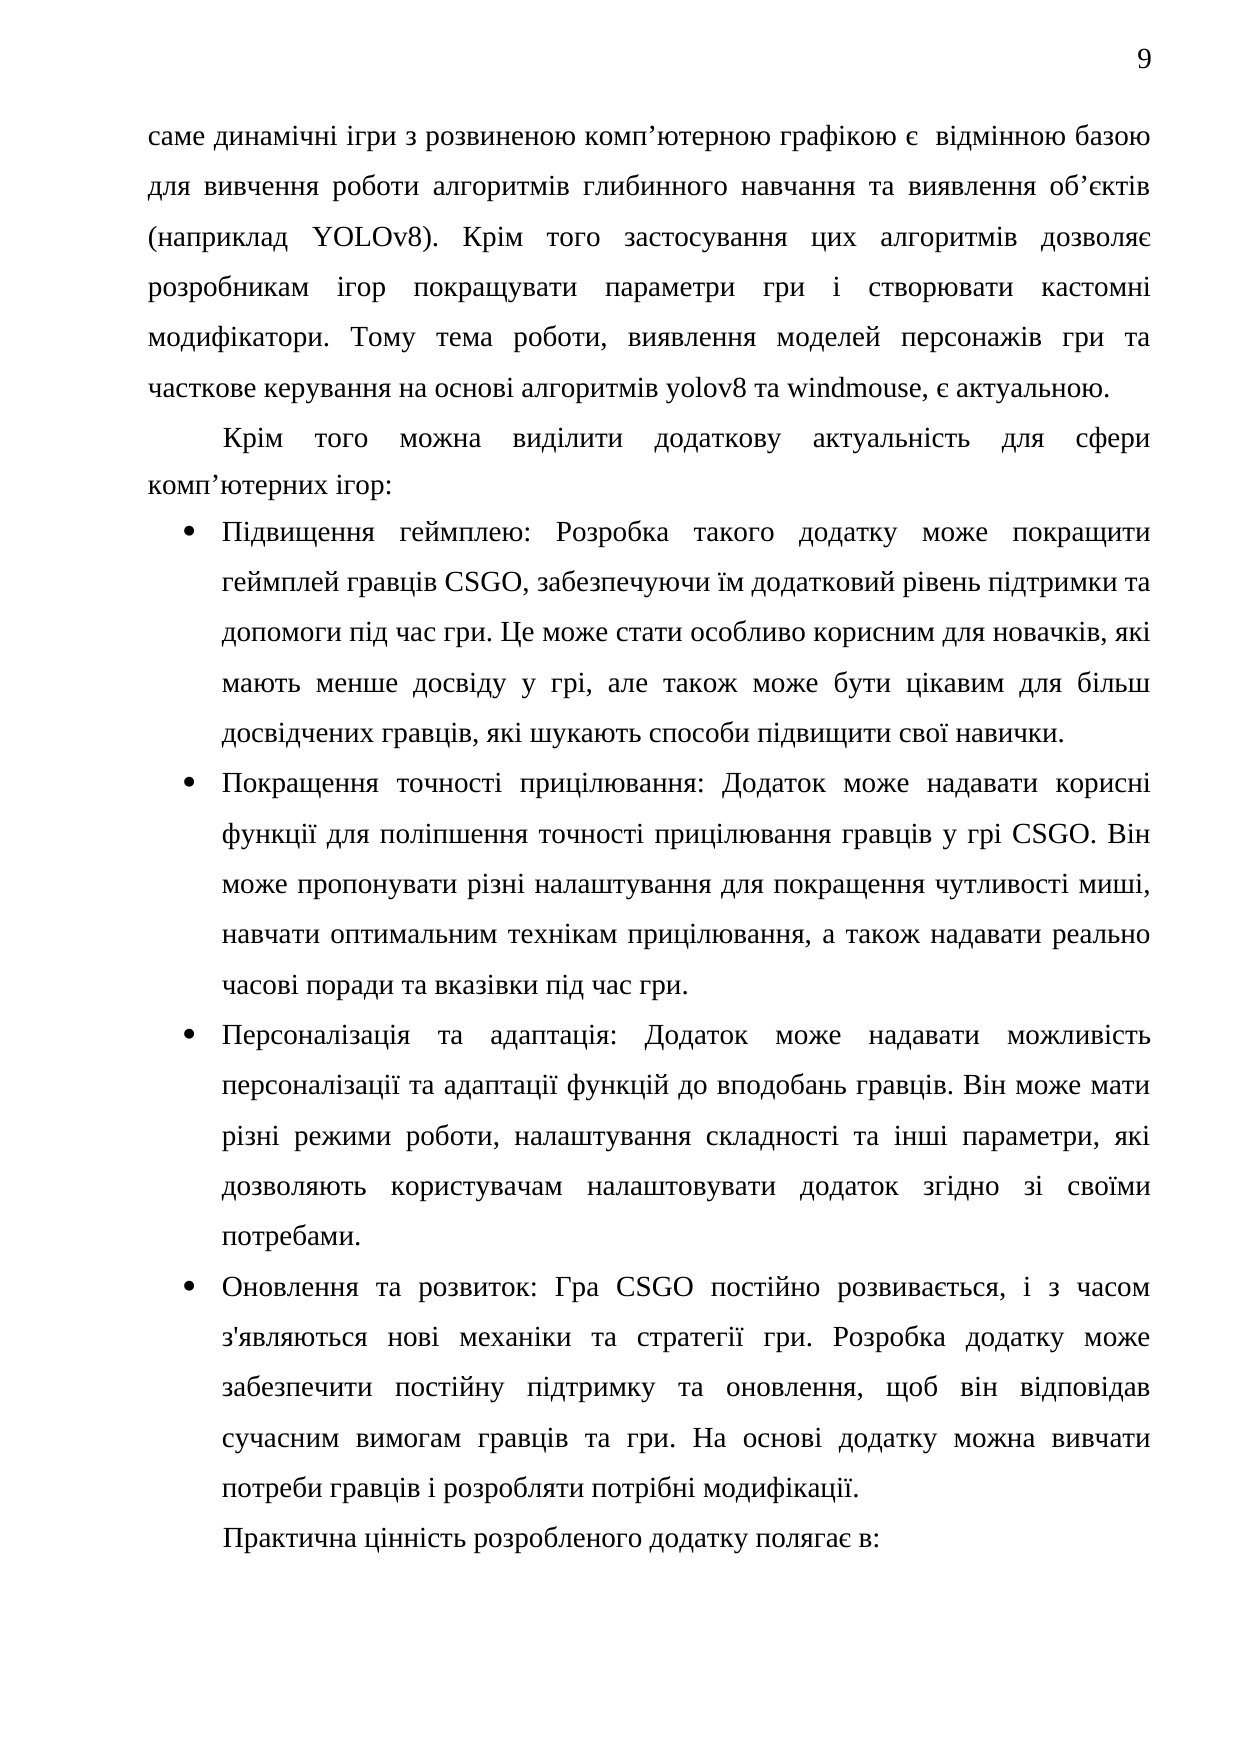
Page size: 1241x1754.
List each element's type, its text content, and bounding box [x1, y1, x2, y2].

text Крім того можна виділити додаткову актуальність для сфери комп’ютерних ігор: [148, 420, 1152, 500]
list Оновлення та розвиток: Гра CSGO постійно розвивається, і з часом з'являються нові механіки та стратегії гри. Розробка додатку може забезпечити постійну підтримку та оновлення, щоб він відповідав сучасним вимогам гравців та гри. На основі додатку можна вивчати потреби гравців і розробляти потрібні модифікації. [184, 1269, 1152, 1504]
list Персоналізація та адаптація: Додаток може надавати можливість персоналізації та адаптації функцій до вподобань гравців. Він може мати різні режими роботи, налаштування складності та інші параметри, які дозволяють користувачам налаштовувати додаток згідно зі своїми потребами. [184, 1017, 1152, 1252]
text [148, 118, 1152, 403]
text Практична цінність розробленого додатку полягає в: [148, 1520, 1152, 1554]
list Покращення точності прицілювання: Додаток може надавати корисні функції для поліпшення точності прицілювання гравців у грі CSGO. Він може пропонувати різні налаштування для покращення чутливості миші, навчати оптимальним технікам прицілювання, а також надавати реально часові поради та вказівки під час гри. [184, 765, 1152, 1000]
list Підвищення геймплею: Розробка такого додатку може покращити геймплей гравців CSGO, забезпечуючи їм додатковий рівень підтримки та допомоги під час гри. Це може стати особливо корисним для новачків, які мають менше досвіду у грі, але також може бути цікавим для більш досвідчених гравців, які шукають способи підвищити свої навички. [184, 514, 1152, 749]
